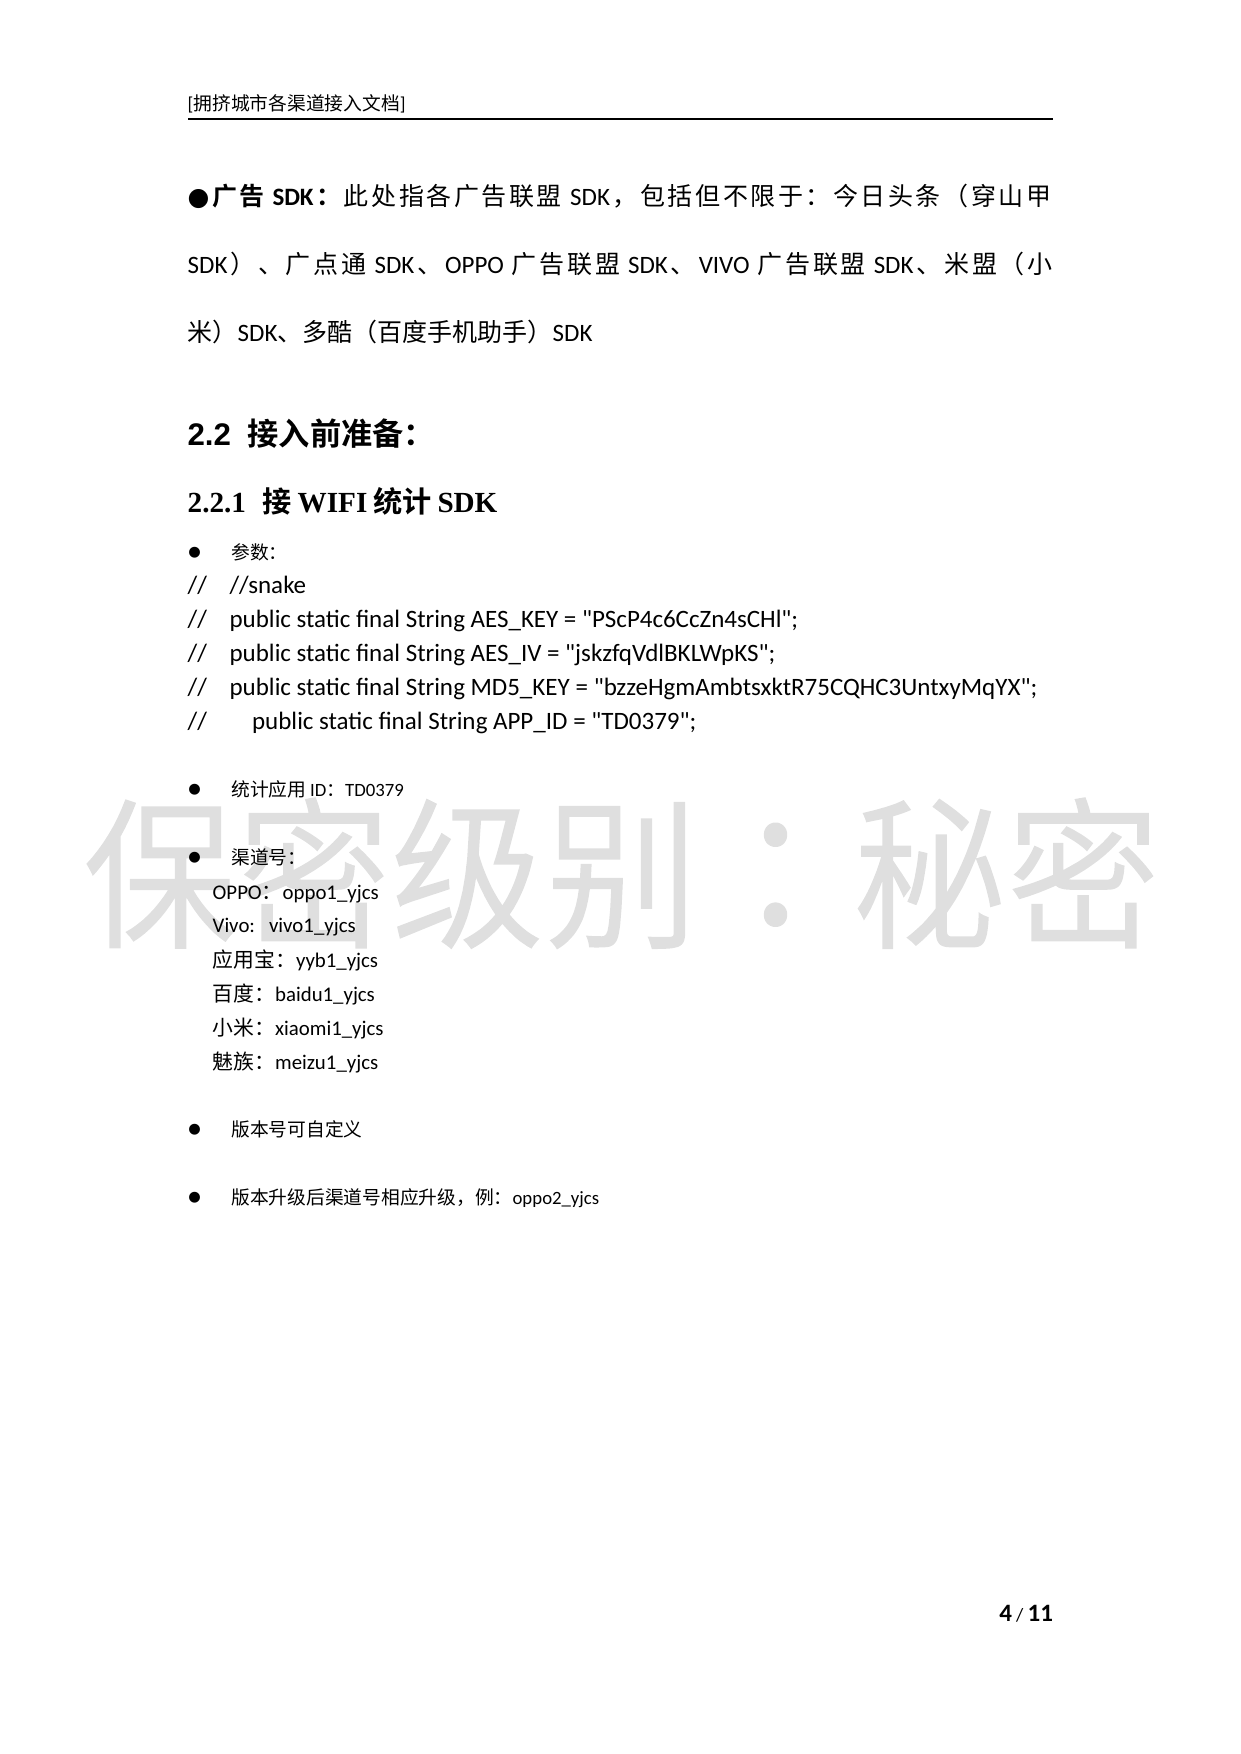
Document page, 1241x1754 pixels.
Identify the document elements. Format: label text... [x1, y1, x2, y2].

text // public static final String AES_KEY = "PScP4c6CcZn4sCHl"; [187, 602, 1053, 636]
text 小米：xiaomi1_yjcs [212, 1009, 1053, 1043]
text 魅族：meizu1_yjcs [212, 1043, 1053, 1077]
text // public static final String MD5_KEY = "bzzeHgmAmbtsxktR75CQHC3UntxyMqYX"; [187, 670, 1053, 704]
list 版本升级后渠道号相应升级，例：oppo2_yjcs [187, 1179, 1053, 1213]
text Vivo: vivo1_yjcs [212, 907, 1053, 941]
list 统计应用ID：TD0379 [187, 772, 1053, 806]
subtitle 接入前准备： [187, 398, 1053, 466]
text // public static final String APP_ID = "TD0379"; [187, 704, 1053, 738]
text 应用宝：yyb1_yjcs [212, 941, 1053, 975]
list 版本号可自定义 [187, 1111, 1053, 1145]
text // public static final String AES_IV = "jskzfqVdlBKLWpKS"; [187, 636, 1053, 670]
text OPPO：oppo1_yjcs [212, 873, 1053, 907]
text // //snake [187, 568, 1053, 602]
list 渠道号： [187, 839, 1053, 873]
list 参数： [187, 534, 1053, 568]
text 百度：baidu1_yjcs [212, 975, 1053, 1009]
subtitle 接WIFI统计SDK [187, 466, 1053, 534]
text ●广告SDK：此处指各广告联盟SDK，包括但不限于：今日头条（穿山甲SDK）、广点通SDK、OPPO广告联盟SDK、VIVO广告联盟SDK、米盟（小米）SDK、多酷（百度手机助手）SDK [187, 160, 1053, 364]
